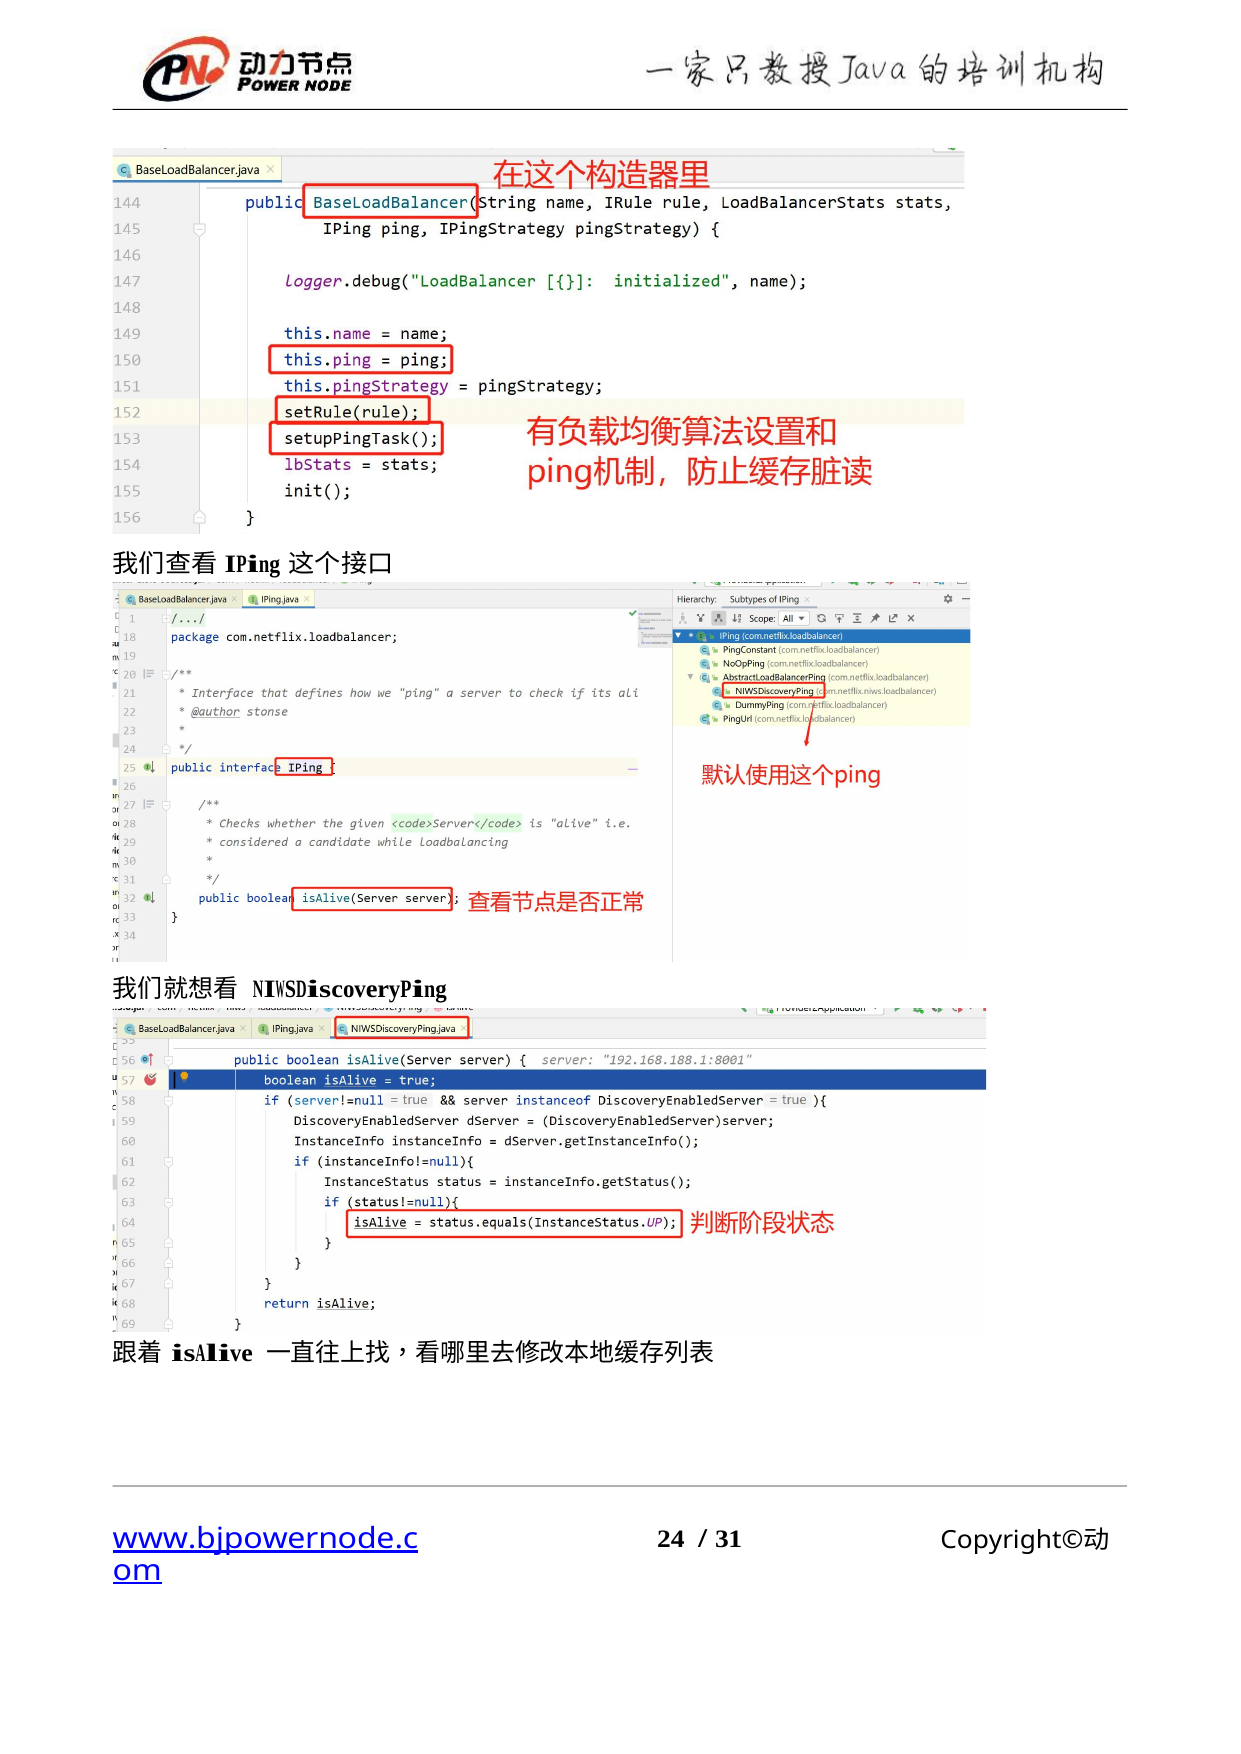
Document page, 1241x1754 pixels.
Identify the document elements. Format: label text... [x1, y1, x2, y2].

picture [112, 1008, 987, 1332]
picture [131, 29, 1104, 108]
picture [112, 1483, 1127, 1488]
picture [112, 148, 965, 534]
picture [112, 582, 971, 962]
text 我们查看 IPing 这个接口 [112, 546, 1151, 580]
text 跟着 isAlive 一直往上找，看哪里去修改本地缓存列表 [112, 1335, 1151, 1369]
